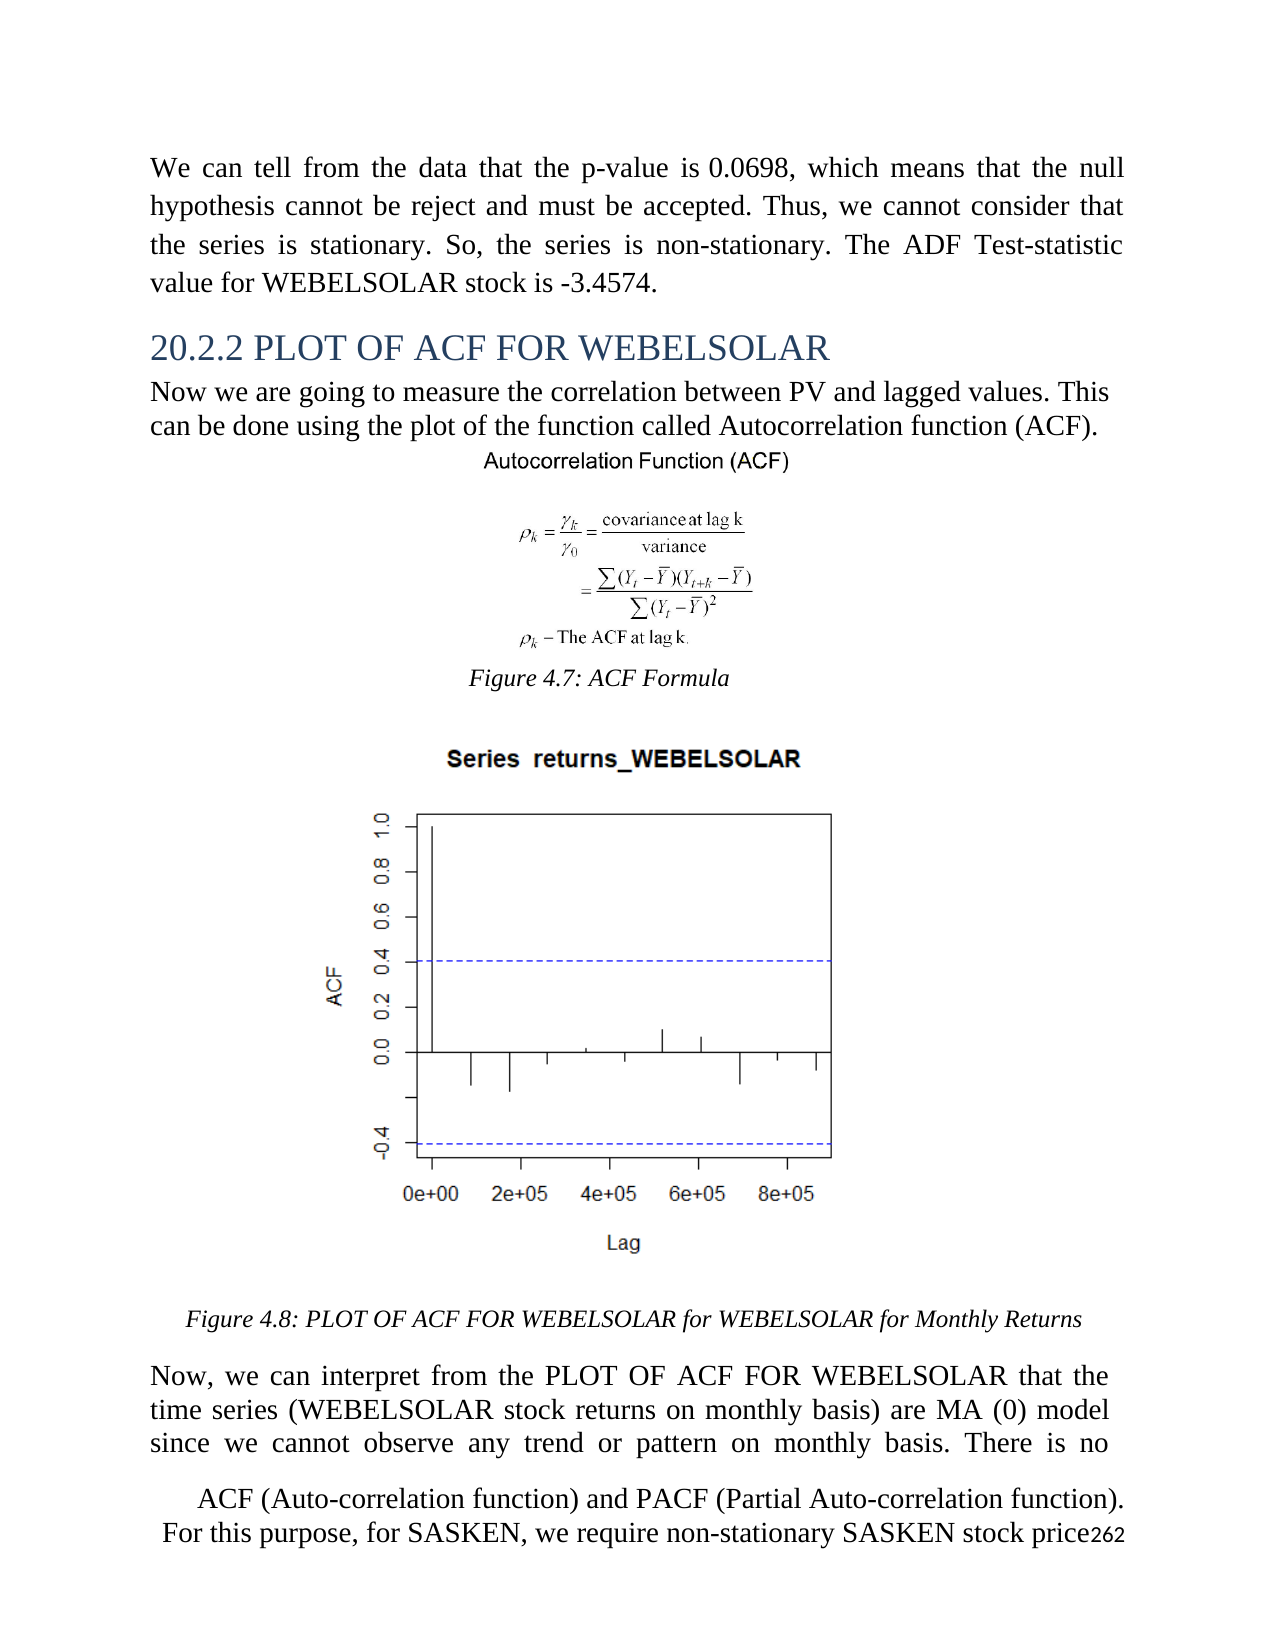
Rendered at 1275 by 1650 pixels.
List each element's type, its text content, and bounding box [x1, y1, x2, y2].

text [150, 1358, 1111, 1459]
text Figure 4.8: PLOT OF ACF FOR WEBELSOLAR for WEBELSOLAR for Monthly Returns [150, 1304, 1120, 1333]
text Figure 4.7: ACF Formula [150, 663, 1051, 692]
picture [479, 442, 796, 664]
subtitle 20.2.2 PLOT OF ACF FOR WEBELSOLAR [150, 325, 1125, 368]
picture [319, 717, 882, 1280]
text We can tell from the data that the p-value is 0.0698, which means that the null hypothesis cannot be reject and must be accepted. Thus, we cannot consider that the series is stationary. So, the series is non-stationary. The ADF Test-statistic value for WEBELSOLAR stock is -3.4574. [150, 150, 1125, 299]
text Now we are going to measure the correlation between PV and lagged values. This can be done using the plot of the function called Autocorrelation function (ACF). [150, 374, 1111, 442]
